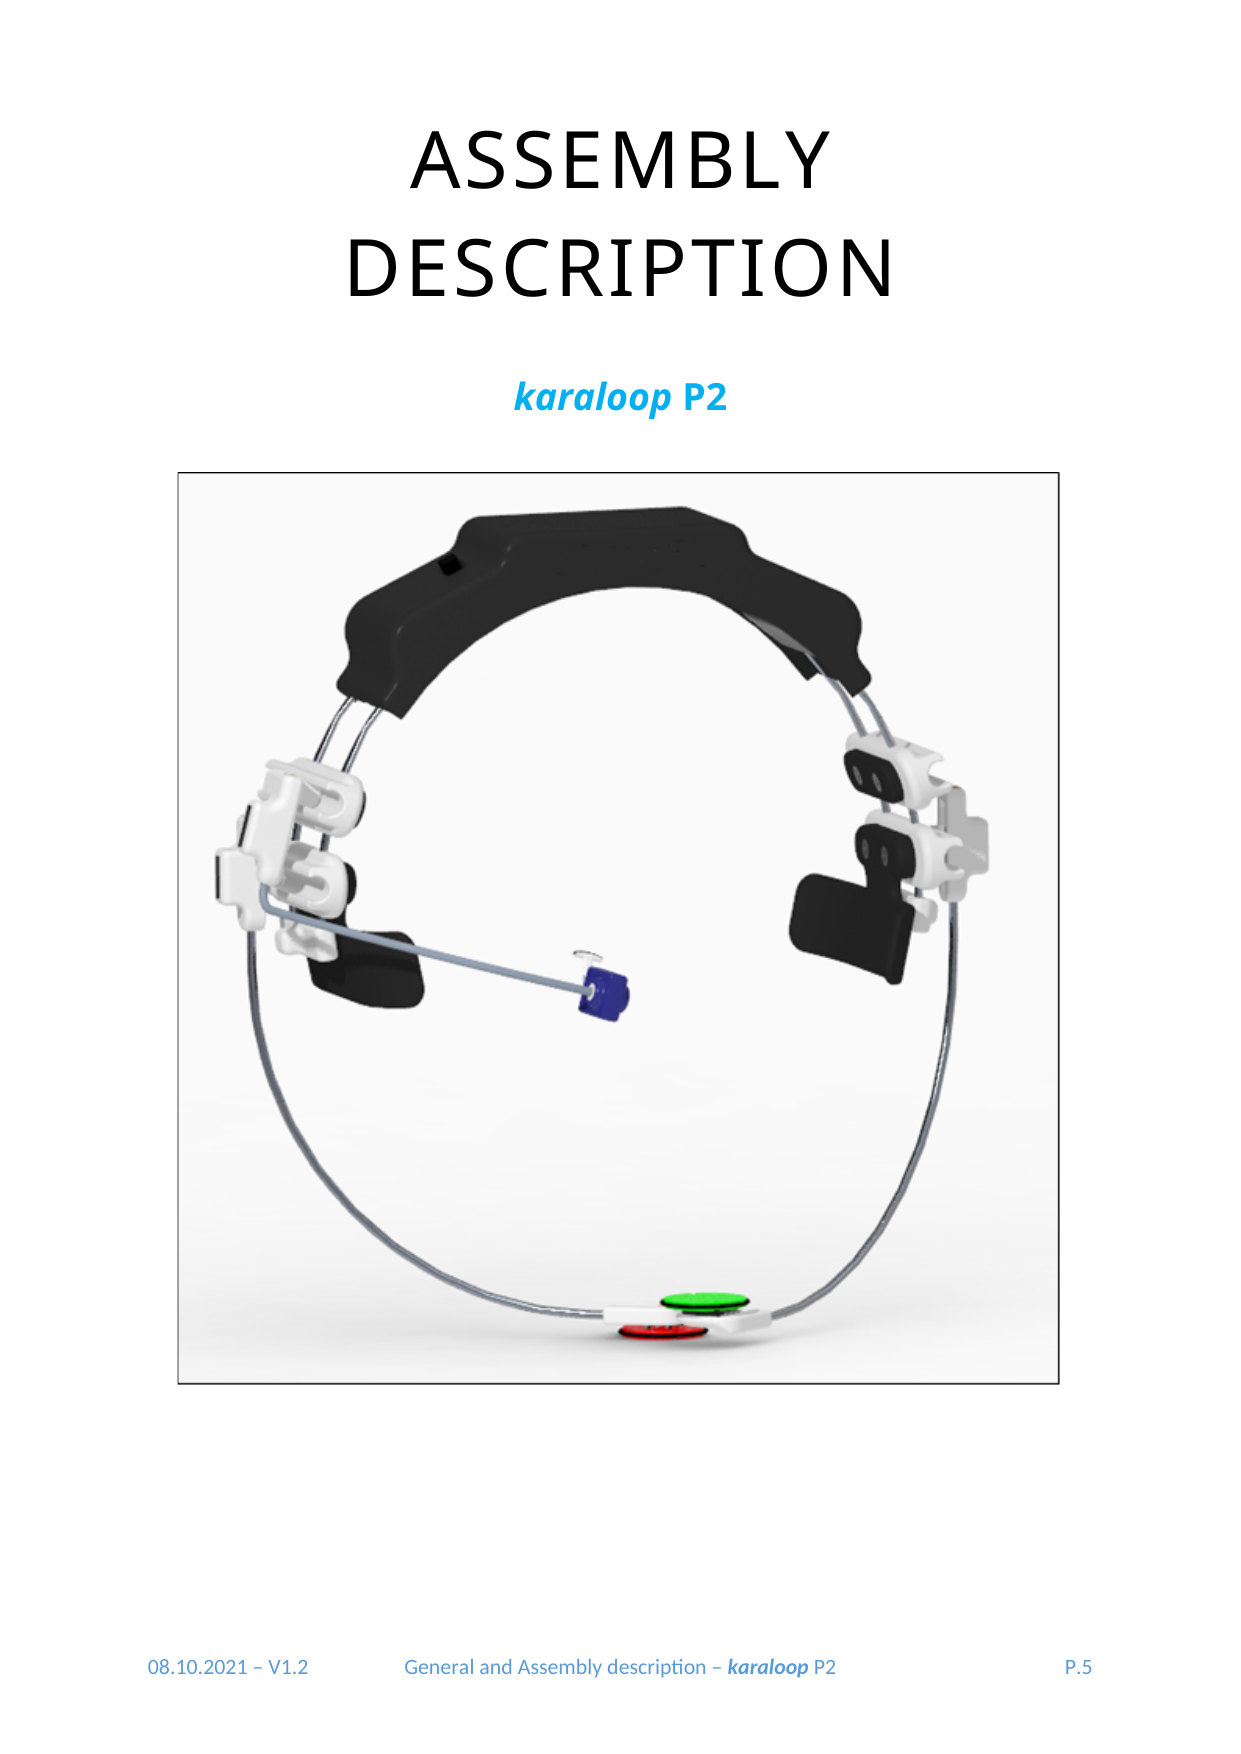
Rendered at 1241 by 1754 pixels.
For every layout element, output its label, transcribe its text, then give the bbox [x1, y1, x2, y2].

picture [177, 472, 1063, 1388]
subtitle karaloop P2 [148, 370, 1093, 421]
title Assembly description [148, 103, 1093, 319]
